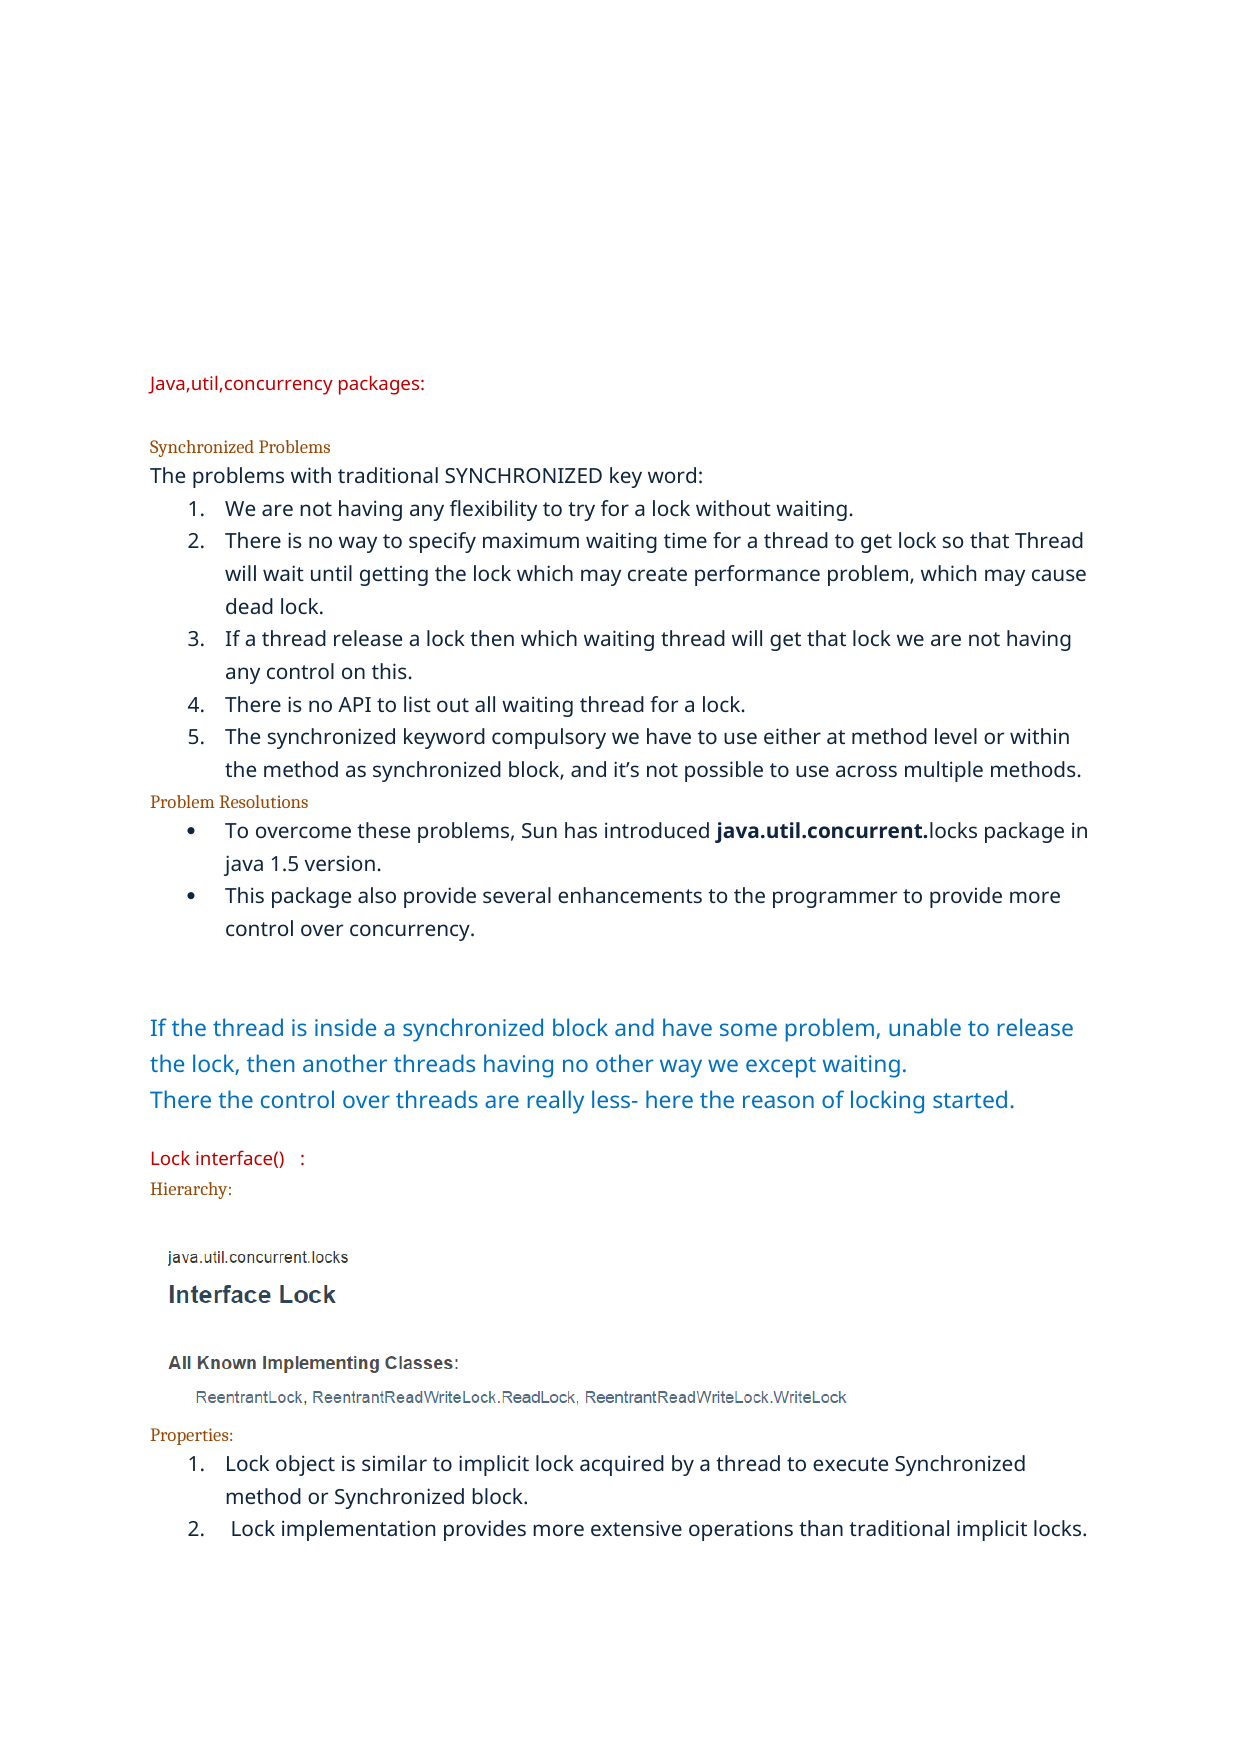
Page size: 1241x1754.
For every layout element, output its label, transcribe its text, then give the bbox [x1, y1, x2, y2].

subtitle Lock interface() : [150, 1145, 1090, 1170]
list To overcome these problems, Sun has introduced java.util.concurrent.locks package in java 1.5 version. [187, 816, 1090, 877]
picture [150, 1235, 866, 1416]
subtitle Properties: [150, 1424, 1090, 1446]
text The problems with traditional SYNCHRONIZED key word: [150, 461, 1090, 490]
text There the control over threads are really less- here the reason of locking started. [150, 1084, 1090, 1115]
list There is no API to list out all waiting thread for a lock. [187, 690, 1090, 718]
subtitle Java,util,concurrency packages: [150, 371, 1090, 396]
subtitle Hierarchy: [150, 1178, 1090, 1200]
list Lock implementation provides more extensive operations than traditional implicit locks. [187, 1514, 1090, 1543]
list Lock object is similar to implicit lock acquired by a thread to execute Synchronized method or Synchronized block. [187, 1449, 1090, 1510]
list We are not having any flexibility to try for a lock without waiting. [187, 494, 1090, 522]
text If the thread is inside a synchronized block and have some problem, unable to release the lock, then another threads having no other way we except waiting. [150, 1012, 1090, 1079]
list There is no way to specify maximum waiting time for a thread to get lock so that Thread will wait until getting the lock which may create performance problem, which may cause dead lock. [187, 527, 1090, 620]
list The synchronized keyword compulsory we have to use either at method level or within the method as synchronized block, and it’s not possible to use across multiple methods. [187, 722, 1090, 783]
subtitle Synchronized Problems [150, 437, 1090, 458]
list This package also provide several enhancements to the programmer to provide more control over concurrency. [187, 882, 1090, 943]
subtitle Problem Resolutions [150, 792, 1090, 813]
list If a thread release a lock then which waiting thread will get that lock we are not having any control on this. [187, 624, 1090, 686]
